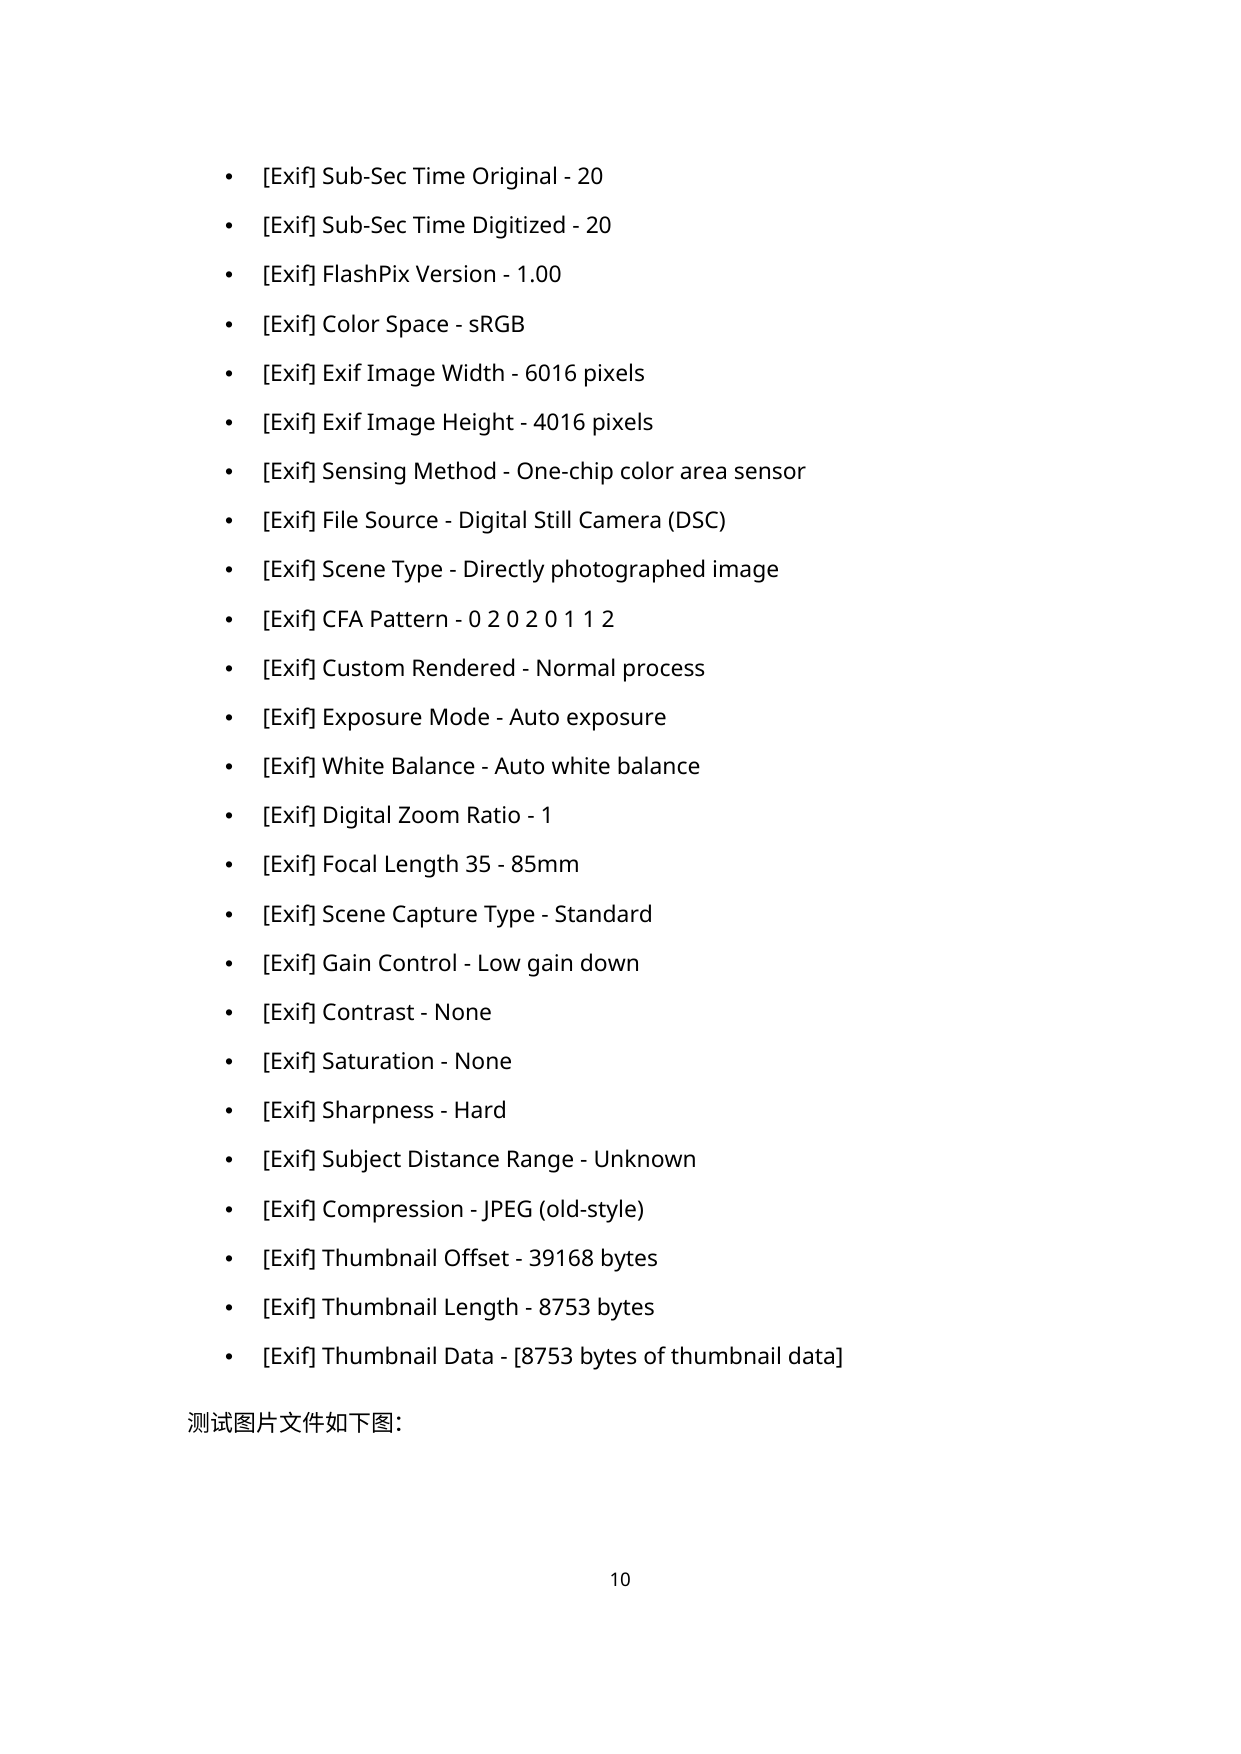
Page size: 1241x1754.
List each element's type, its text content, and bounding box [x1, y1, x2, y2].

list [Exif] Sub-Sec Time Digitized - 20 [225, 208, 1053, 241]
list [Exif] Sensing Method - One-chip color area sensor [225, 454, 1053, 487]
list [Exif] Exif Image Height - 4016 pixels [225, 405, 1053, 438]
list [Exif] FlashPix Version - 1.00 [225, 258, 1053, 290]
list [Exif] White Balance - Auto white balance [225, 749, 1053, 782]
list [Exif] Digital Zoom Ratio - 1 [225, 798, 1053, 831]
list [Exif] Sharpness - Hard [225, 1093, 1053, 1126]
list [Exif] Exposure Mode - Auto exposure [225, 700, 1053, 733]
list [Exif] Sub-Sec Time Original - 20 [225, 159, 1053, 192]
list [Exif] File Source - Digital Still Camera (DSC) [225, 503, 1053, 536]
list [Exif] CFA Pattern - 0 2 0 2 0 1 1 2 [225, 602, 1053, 634]
list [Exif] Contrast - None [225, 995, 1053, 1028]
list [Exif] Gain Control - Low gain down [225, 946, 1053, 978]
list [Exif] Scene Type - Directly photographed image [225, 553, 1053, 585]
list [Exif] Thumbnail Data - [8753 bytes of thumbnail data] [225, 1339, 1053, 1372]
list [Exif] Saturation - None [225, 1044, 1053, 1077]
list [Exif] Color Space - sRGB [225, 307, 1053, 339]
list [Exif] Thumbnail Offset - 39168 bytes [225, 1241, 1053, 1273]
text 测试图片文件如下图： [187, 1388, 1053, 1453]
list [Exif] Compression - JPEG (old-style) [225, 1192, 1053, 1224]
list [Exif] Exif Image Width - 6016 pixels [225, 356, 1053, 388]
list [Exif] Subject Distance Range - Unknown [225, 1143, 1053, 1175]
list [Exif] Focal Length 35 - 85mm [225, 848, 1053, 880]
list [Exif] Scene Capture Type - Standard [225, 897, 1053, 929]
list [Exif] Thumbnail Length - 8753 bytes [225, 1290, 1053, 1323]
list [Exif] Custom Rendered - Normal process [225, 651, 1053, 683]
